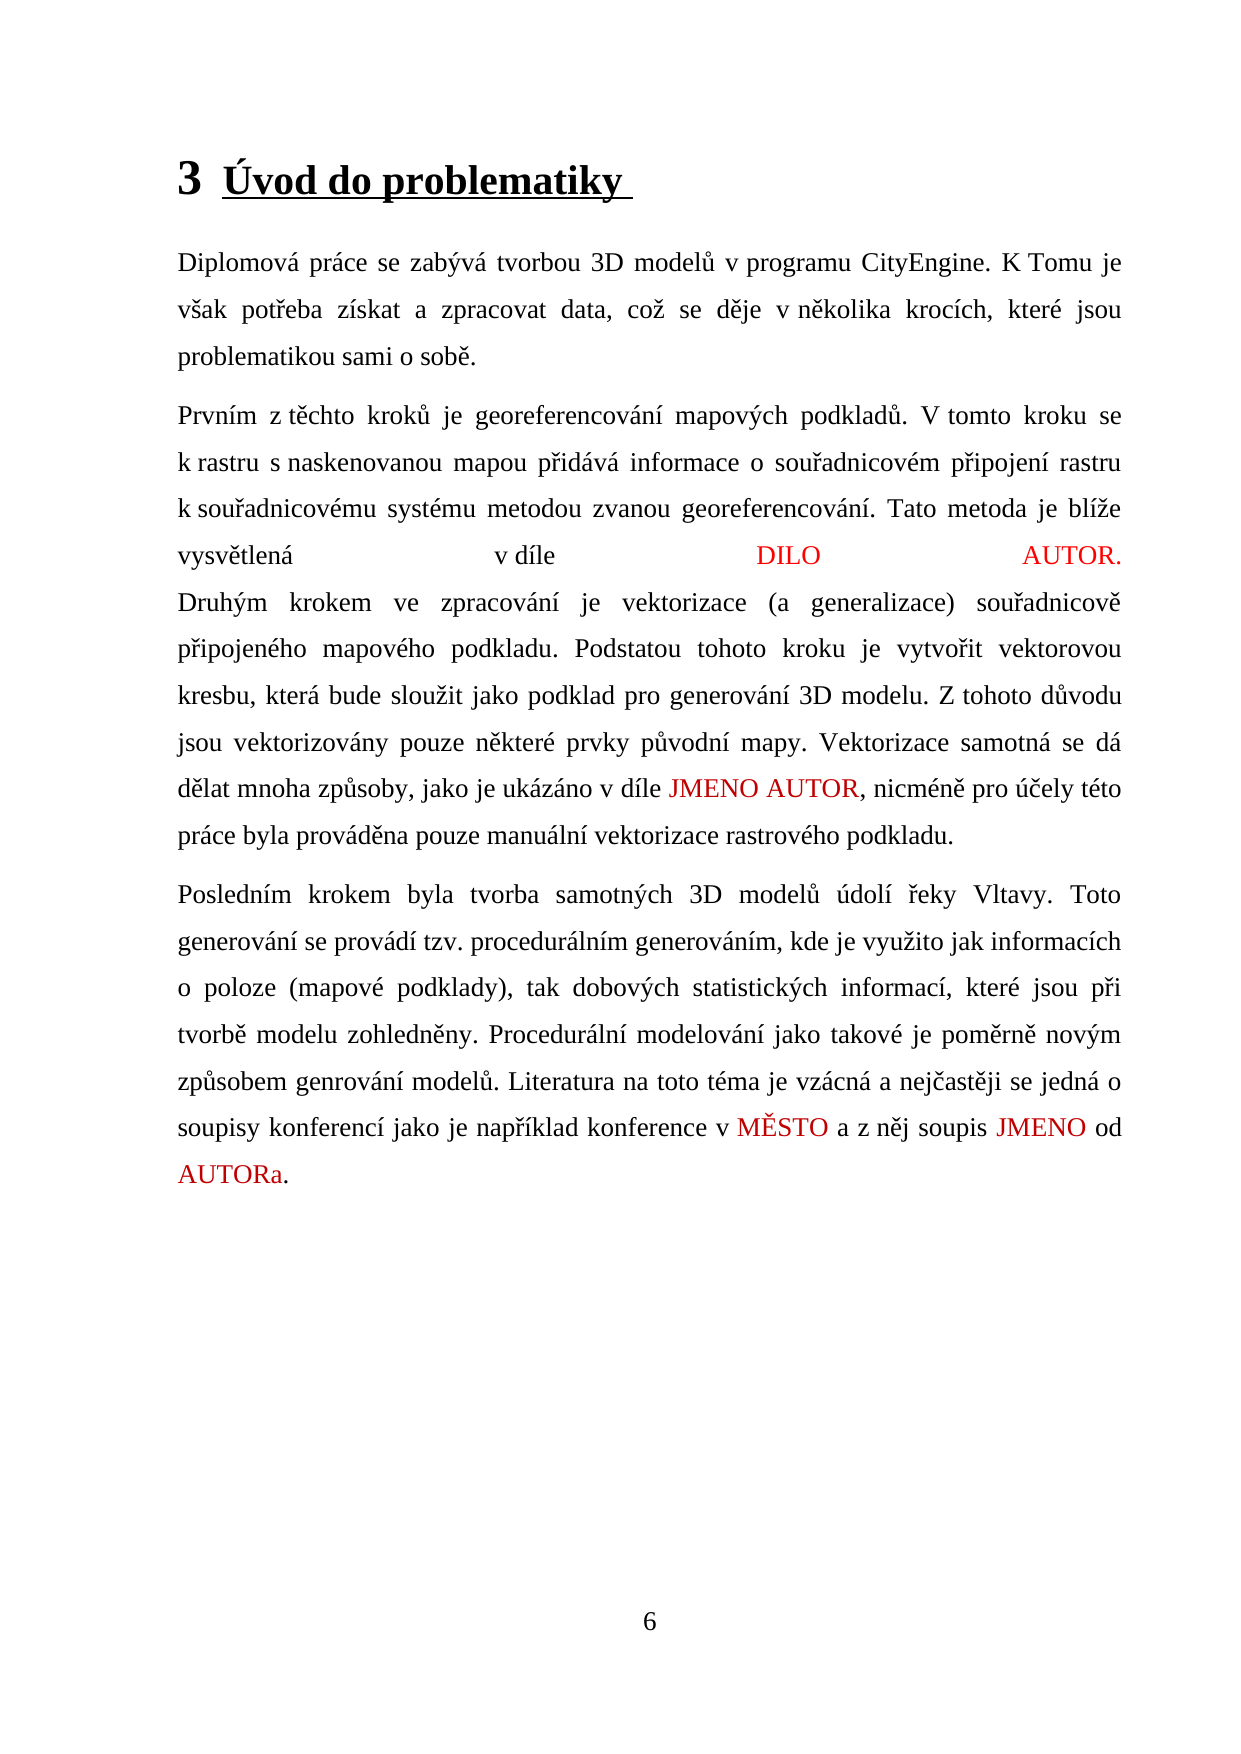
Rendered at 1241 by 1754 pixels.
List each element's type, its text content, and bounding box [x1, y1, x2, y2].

text Prvním z těchto kroků je georeferencování mapových podkladů. V tomto kroku se k rastru s naskenovanou mapou přidává informace o souřadnicovém připojení rastru k souřadnicovému systému metodou zvanou georeferencování. Tato metoda je blíže vysvětlená v díle DILO AUTOR. Druhým krokem ve zpracování je vektorizace (a generalizace) souřadnicově připojeného mapového podkladu. Podstatou tohoto kroku je vytvořit vektorovou kresbu, která bude sloužit jako podklad pro generování 3D modelu. Z tohoto důvodu jsou vektorizovány pouze některé prvky původní mapy. Vektorizace samotná se dá dělat mnoha způsoby, jako je ukázáno v díle JMENO AUTOR, nicméně pro účely této práce byla prováděna pouze manuální vektorizace rastrového podkladu. [177, 399, 1122, 850]
text Posledním krokem byla tvorba samotných 3D modelů údolí řeky Vltavy. Toto generování se provádí tzv. procedurálním generováním, kde je využito jak informacích o poloze (mapové podklady), tak dobových statistických informací, které jsou při tvorbě modelu zohledněny. Procedurální modelování jako takové je poměrně novým způsobem genrování modelů. Literatura na toto téma je vzácná a nejčastěji se jedná o soupisy konferencí jako je například konference v MĚSTO a z něj soupis JMENO od AUTORa. [177, 878, 1122, 1236]
subtitle Úvod do problematiky [177, 148, 1122, 205]
text Diplomová práce se zabývá tvorbou 3D modelů v programu CityEngine. K Tomu je však potřeba získat a zpracovat data, což se děje v několika krocích, které jsou problematikou sami o sobě. [177, 246, 1122, 371]
